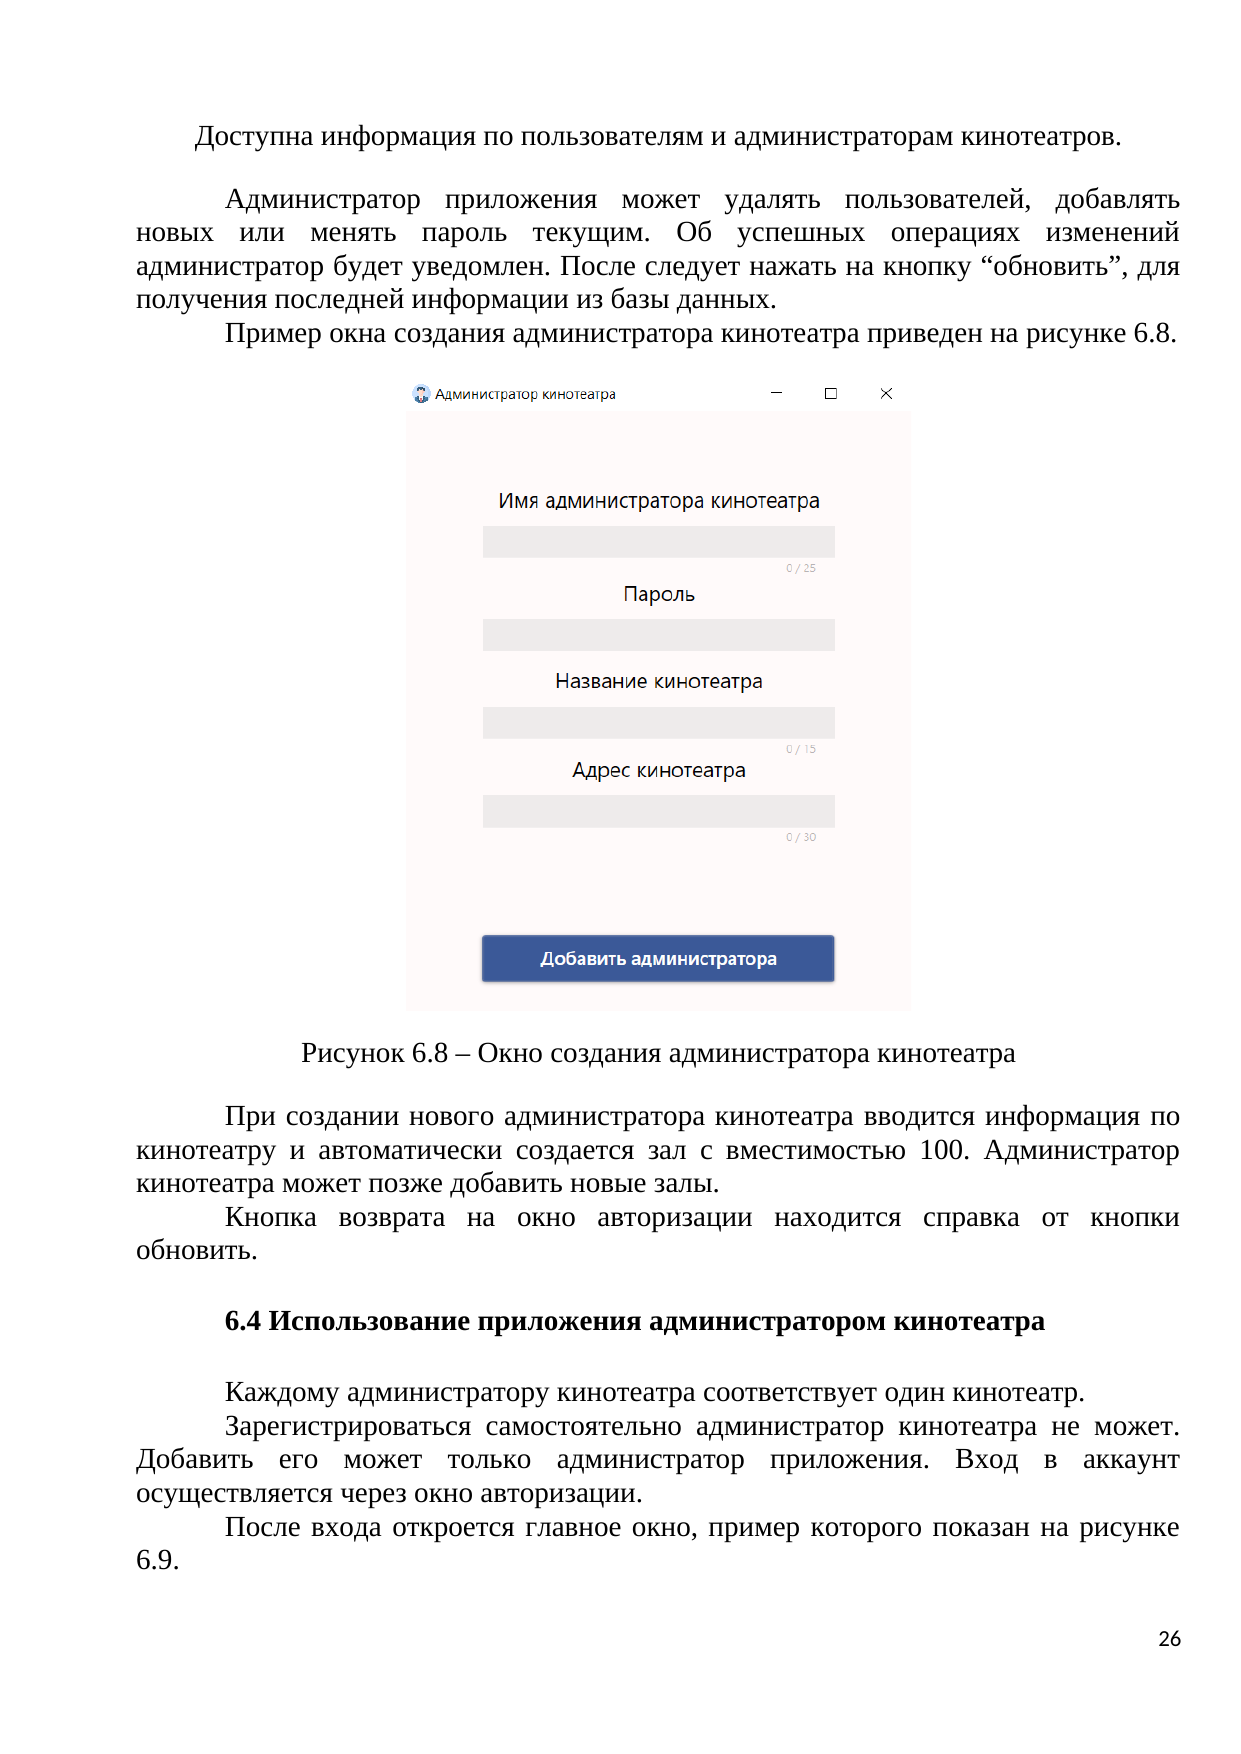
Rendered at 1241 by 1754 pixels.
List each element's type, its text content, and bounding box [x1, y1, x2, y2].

list Каждому администратору кинотеатра соответствует один кинотеатр. [136, 1374, 1181, 1408]
list При создании нового администратора кинотеатра вводится информация по кинотеатру и автоматически создается зал с вместимостью 100. Администратор кинотеатра может позже добавить новые залы. [136, 1098, 1181, 1199]
list Зарегистрироваться самостоятельно администратор кинотеатра не может. Добавить его может только администратор приложения. Вход в аккаунт осуществляется через окно авторизации. [136, 1408, 1181, 1509]
list Рисунок 6.8 – Окно создания администратора кинотеатра [136, 1036, 1181, 1069]
list После входа откроется главное окно, пример которого показан на рисунке 6.9. [136, 1509, 1181, 1576]
list Кнопка возврата на окно авторизации находится справка от кнопки обновить. [136, 1199, 1181, 1266]
list Доступна информация по пользователям и администраторам кинотеатров. [136, 118, 1181, 152]
list Администратор приложения может удалять пользователей, добавлять новых или менять пароль текущим. Об успешных операциях изменений администратор будет уведомлен. После следует нажать на кнопку “обновить”, для получения последней информации из базы данных. [136, 181, 1181, 315]
list Пример окна создания администратора кинотеатра приведен на рисунке 6.8. [136, 315, 1181, 348]
picture [406, 377, 912, 1011]
list Использование приложения администратором кинотеатра [136, 1303, 1181, 1337]
